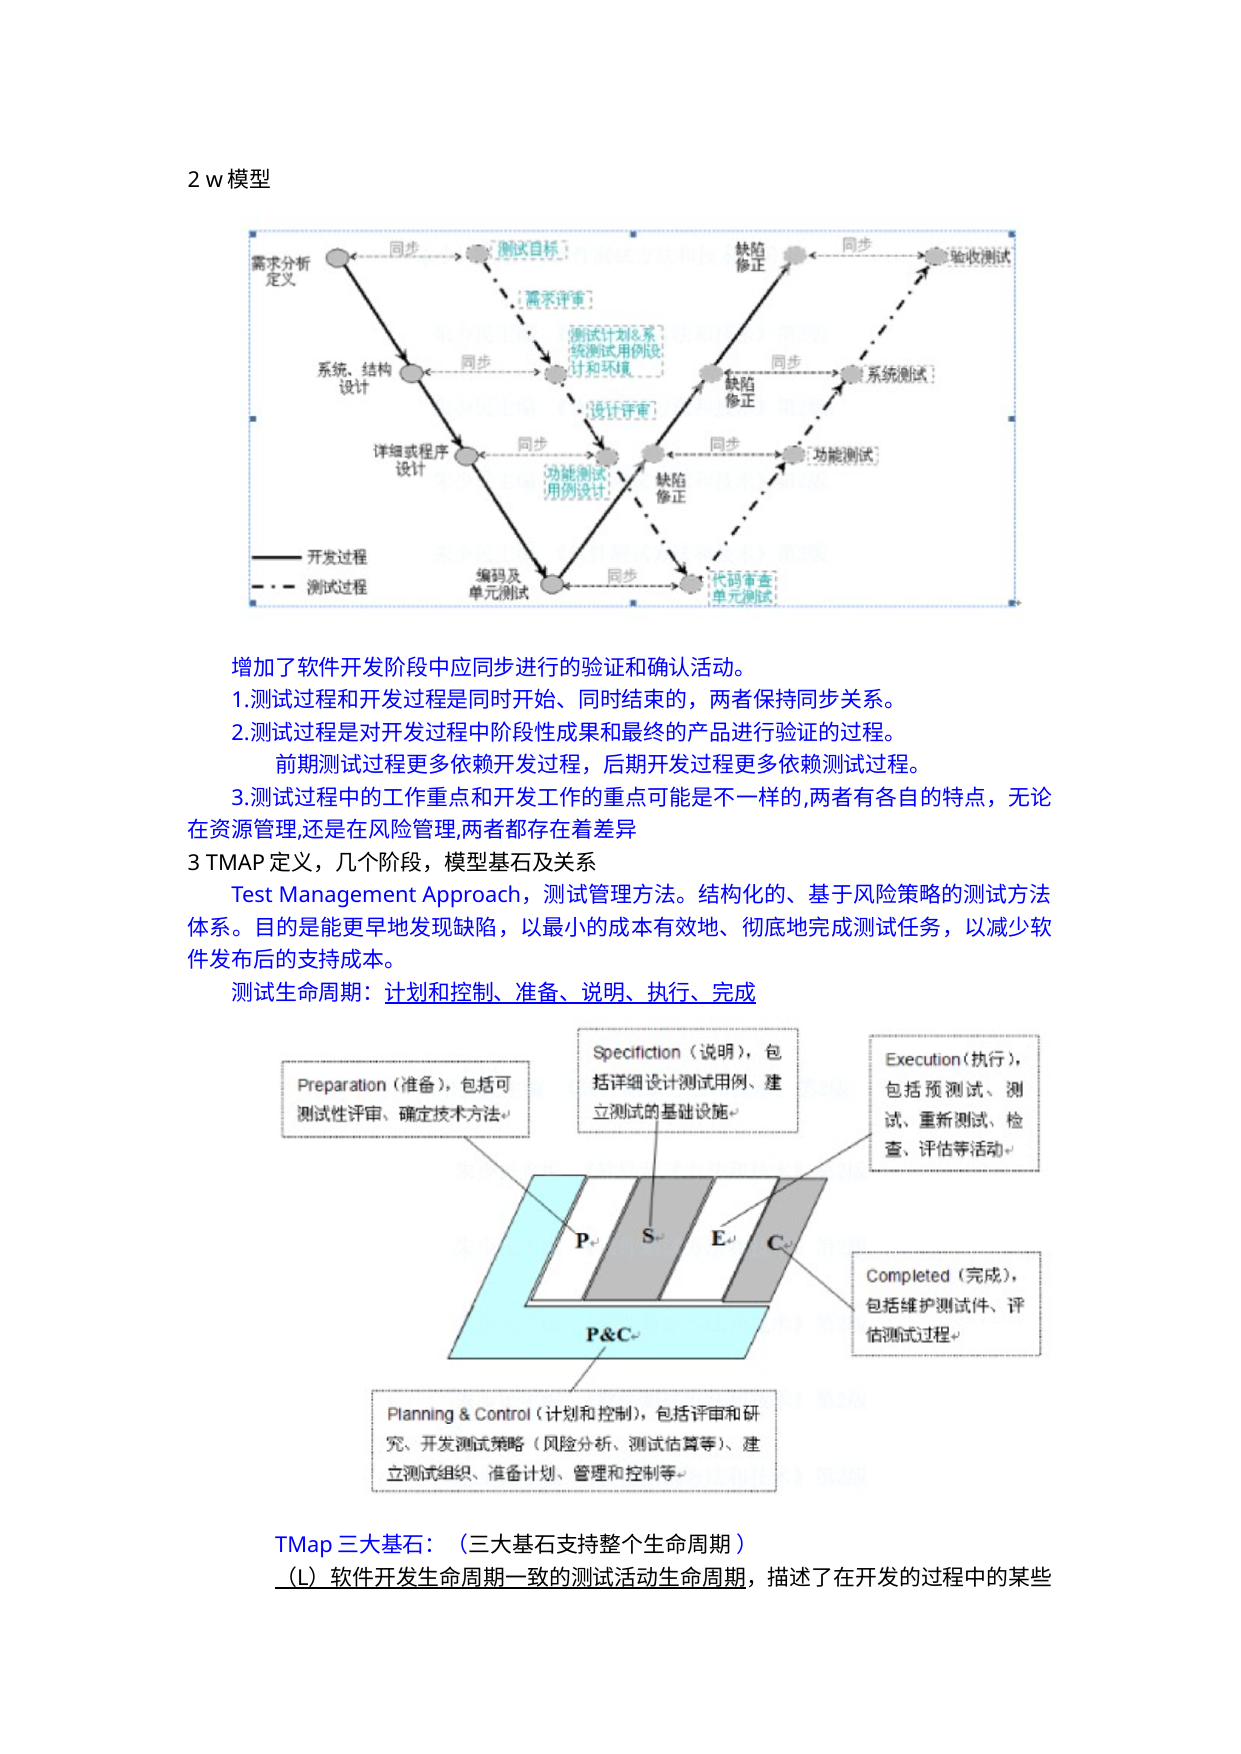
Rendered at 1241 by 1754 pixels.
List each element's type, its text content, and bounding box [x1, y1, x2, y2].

text Test Management Approach，测试管理方法。结构化的、基于风险策略的测试方法体系。目的是能更早地发现缺陷，以最小的成本有效地、彻底地完成测试任务，以减少软件发布后的支持成本。 [187, 877, 1053, 974]
text 2.测试过程是对开发过程中阶段性成果和最终的产品进行验证的过程。 [187, 714, 1053, 747]
text 3 TMAP定义，几个阶段，模型基石及关系 [187, 844, 1053, 877]
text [275, 1559, 1053, 1592]
text TMap三大基石：（三⼤基⽯⽀持整个⽣命周期 ） [275, 1527, 1053, 1559]
text 2 w模型 [187, 162, 1053, 194]
picture [231, 1007, 1097, 1505]
text 测试生命周期：计划和控制、准备、说明、执行、完成 [187, 974, 1053, 1007]
text 3.测试过程中的⼯作重点和开发⼯作的重点可能是不⼀样的,两者有各⾃的特点，⽆论在资源管理,还是在⻛险管理,两者都存在着差异 [187, 779, 1053, 844]
text 1.测试过程和开发过程是同时开始、同时结束的，两者保持同步关系。 [187, 682, 1053, 714]
text 前期测试过程更多依赖开发过程，后期开发过程更多依赖测试过程。 [231, 747, 1053, 779]
picture [187, 194, 1052, 641]
text 增加了软件开发阶段中应同步进行的验证和确认活动。 [187, 649, 1053, 682]
